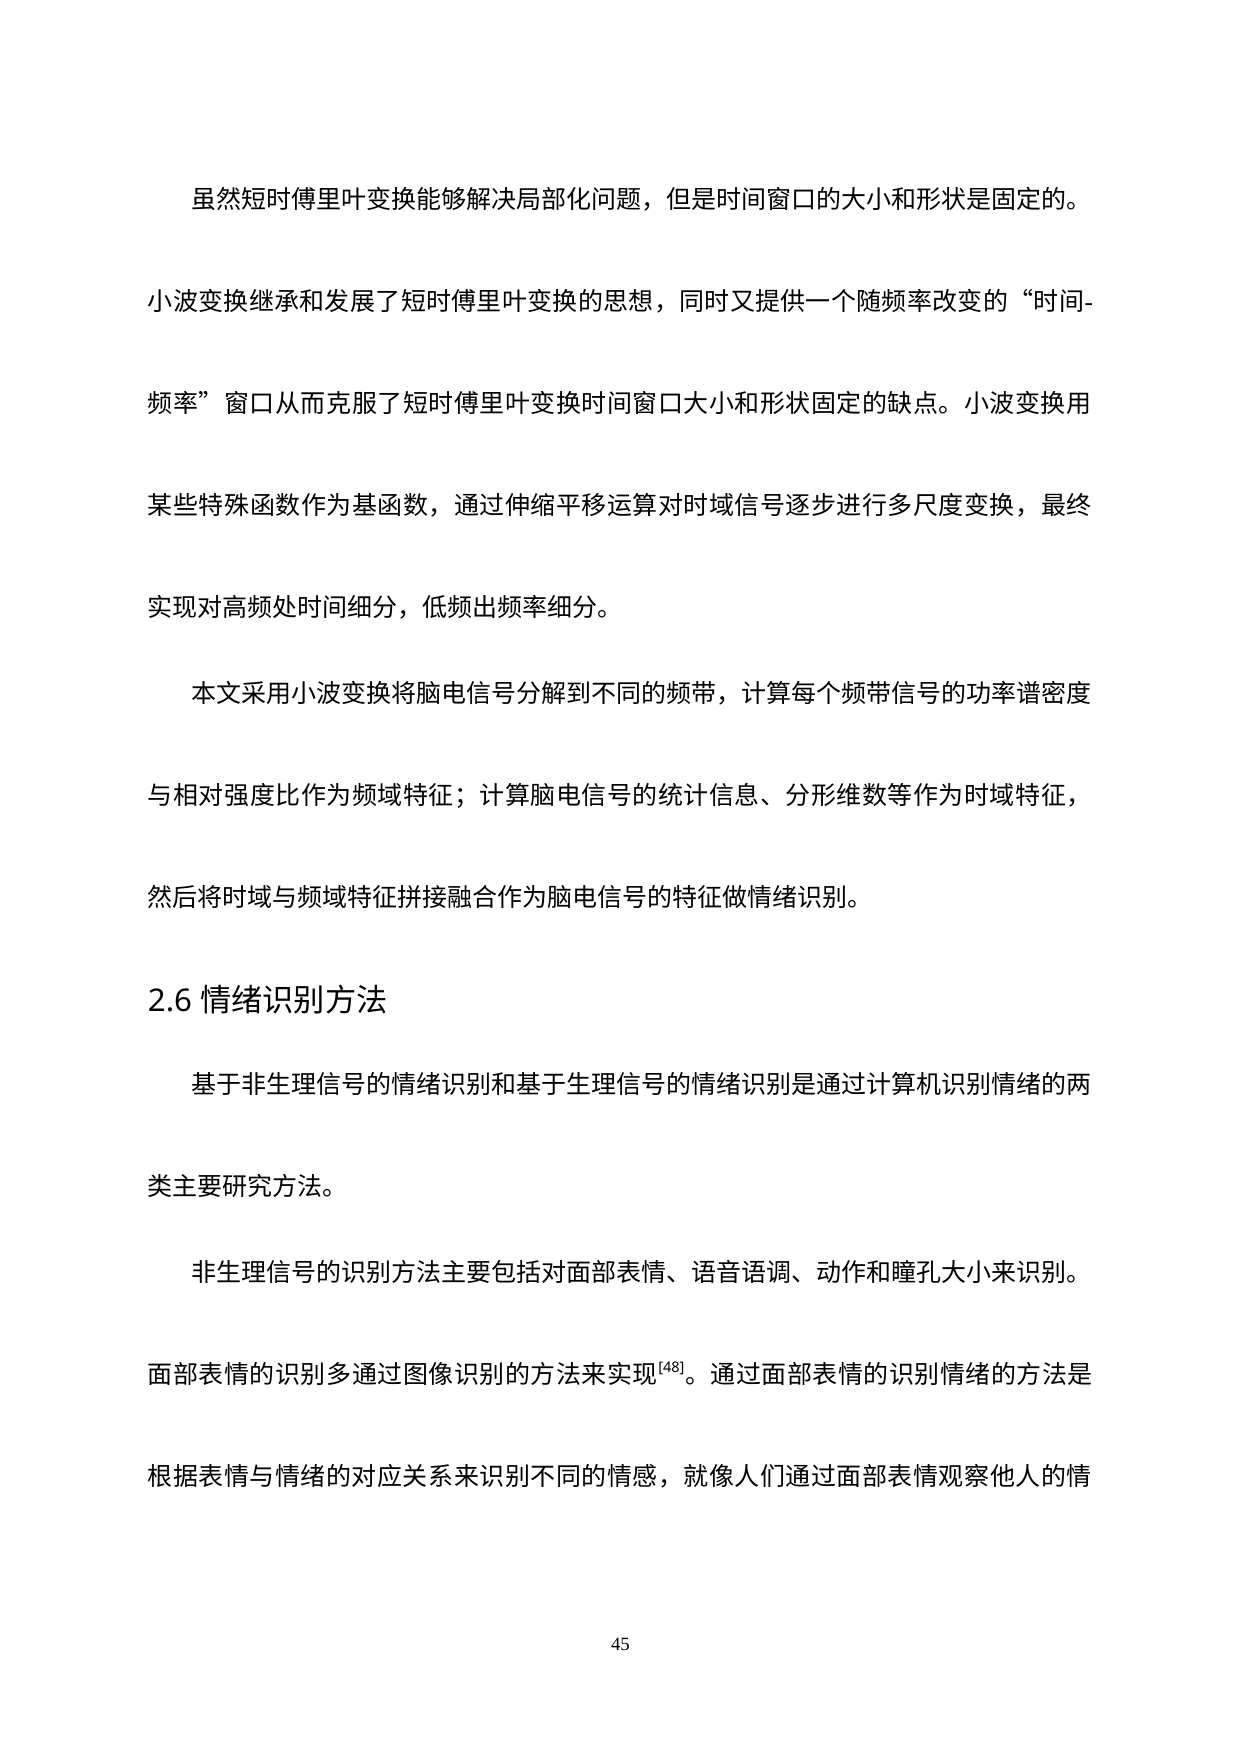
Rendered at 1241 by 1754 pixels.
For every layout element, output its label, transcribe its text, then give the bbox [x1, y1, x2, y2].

text 基于非生理信号的情绪识别和基于生理信号的情绪识别是通过计算机识别情绪的两类主要研究方法。 [148, 1049, 1092, 1219]
subtitle 2.6 情绪识别方法 [148, 964, 1092, 1032]
text 本文采用小波变换将脑电信号分解到不同的频带，计算每个频带信号的功率谱密度与相对强度比作为频域特征；计算脑电信号的统计信息、分形维数等作为时域特征，然后将时域与频域特征拼接融合作为脑电信号的特征做情绪识别。 [148, 657, 1092, 929]
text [148, 1237, 1092, 1509]
text 虽然短时傅里叶变换能够解决局部化问题，但是时间窗口的大小和形状是固定的。小波变换继承和发展了短时傅里叶变换的思想，同时又提供一个随频率改变的“时间-频率”窗口从而克服了短时傅里叶变换时间窗口大小和形状固定的缺点。小波变换用某些特殊函数作为基函数，通过伸缩平移运算对时域信号逐步进行多尺度变换，最终实现对高频处时间细分，低频出频率细分。 [148, 164, 1092, 639]
